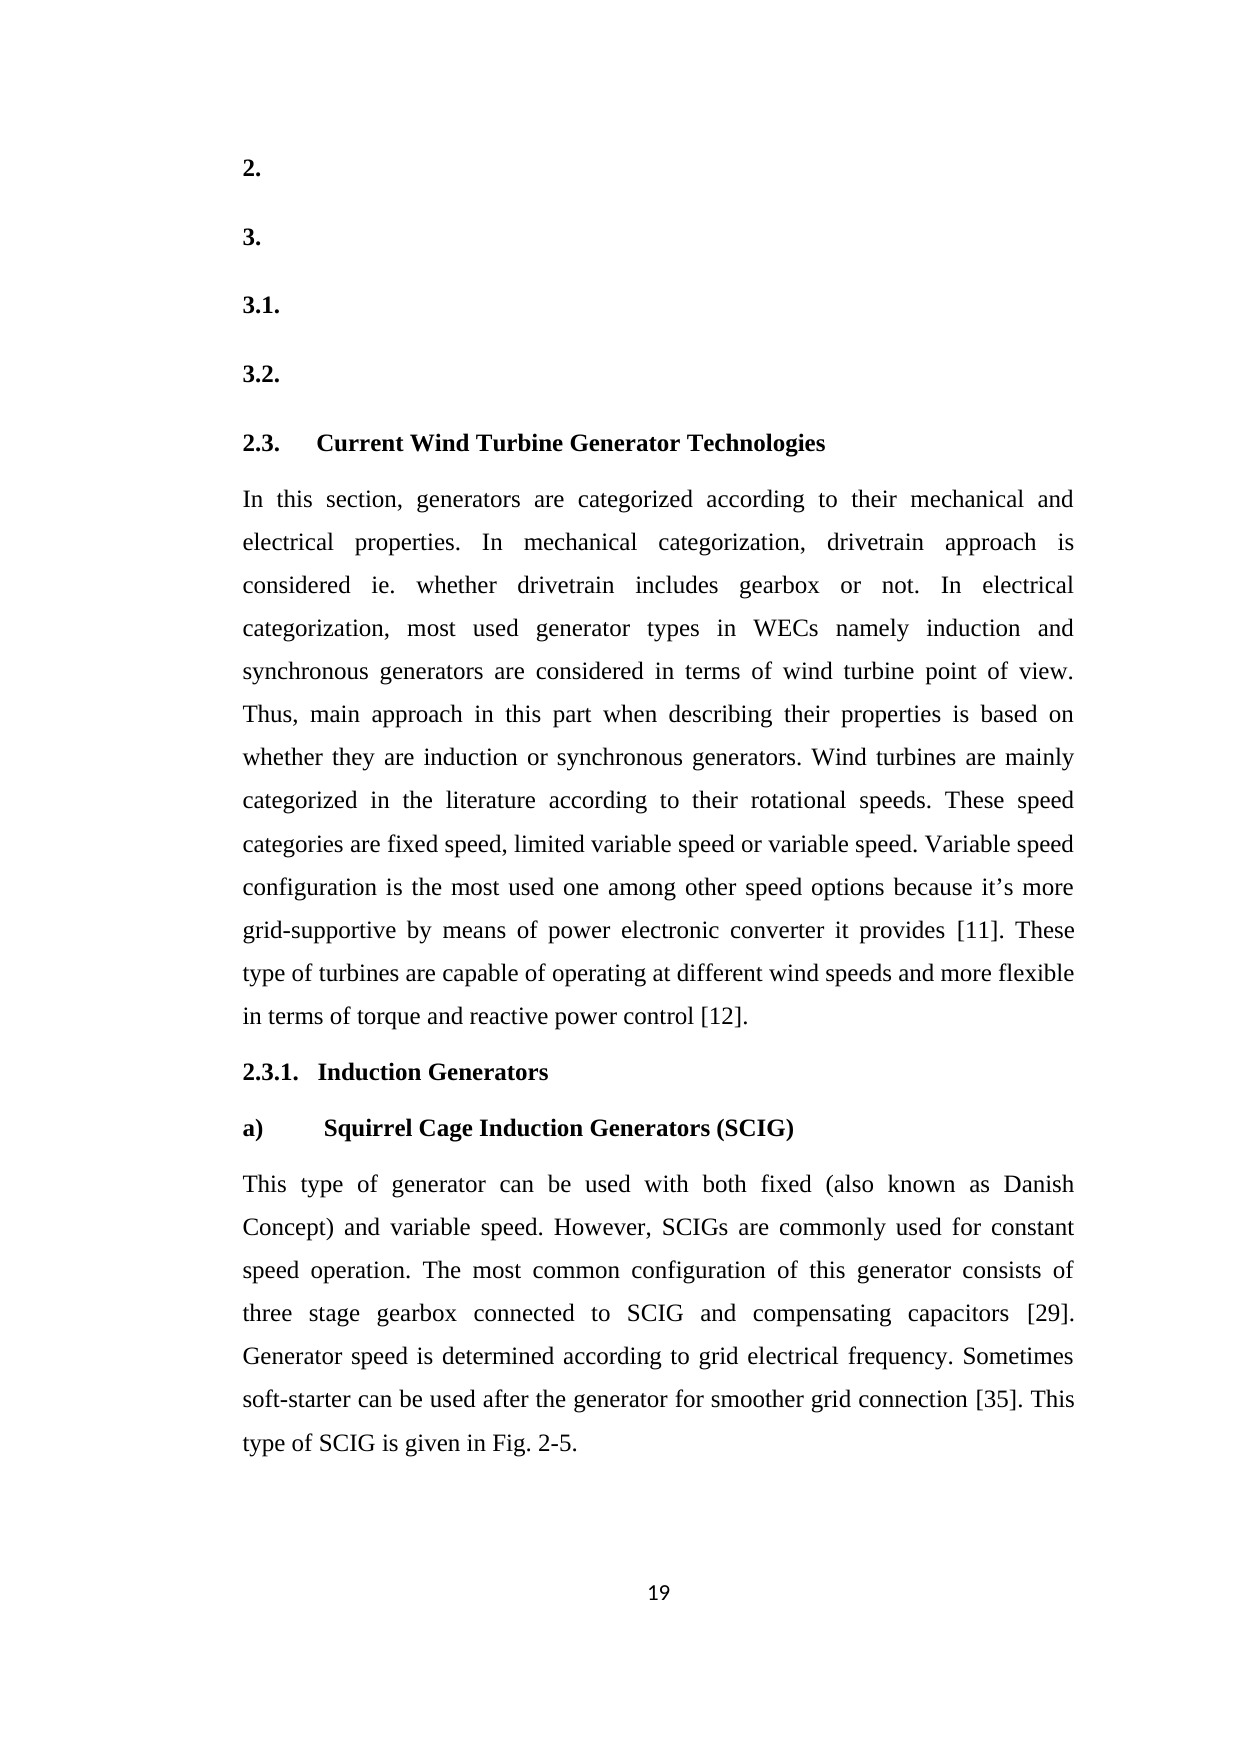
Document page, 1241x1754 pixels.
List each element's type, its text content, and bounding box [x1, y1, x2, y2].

text In this section, generators are categorized according to their mechanical and electrical properties. In mechanical categorization, drivetrain approach is considered ie. whether drivetrain includes gearbox or not. In electrical categorization, most used generator types in WECs namely induction and synchronous generators are considered in terms of wind turbine point of view. Thus, main approach in this part when describing their properties is based on whether they are induction or synchronous generators. Wind turbines are mainly categorized in the literature according to their rotational speeds. These speed categories are fixed speed, limited variable speed or variable speed. Variable speed configuration is the most used one among other speed options because it’s more grid-supportive by means of power electronic converter it provides [11]. These type of turbines are capable of operating at different wind speeds and more flexible in terms of torque and reactive power control [12]. [242, 484, 1075, 1030]
subtitle Current Wind Turbine Generator Technologies [242, 428, 1075, 456]
subtitle Induction Generators [242, 1057, 1075, 1086]
subtitle Squirrel Cage Induction Generators (SCIG) [242, 1113, 1075, 1142]
text This type of generator can be used with both fixed (also known as Danish Concept) and variable speed. However, SCIGs are commonly used for constant speed operation. The most common configuration of this generator consists of three stage gearbox connected to SCIG and compensating capacitors [29]. Generator speed is determined according to grid electrical frequency. Sometimes soft-starter can be used after the generator for smoother grid connection [35]. This type of SCIG is given in Fig. 2-5. [242, 1169, 1075, 1456]
